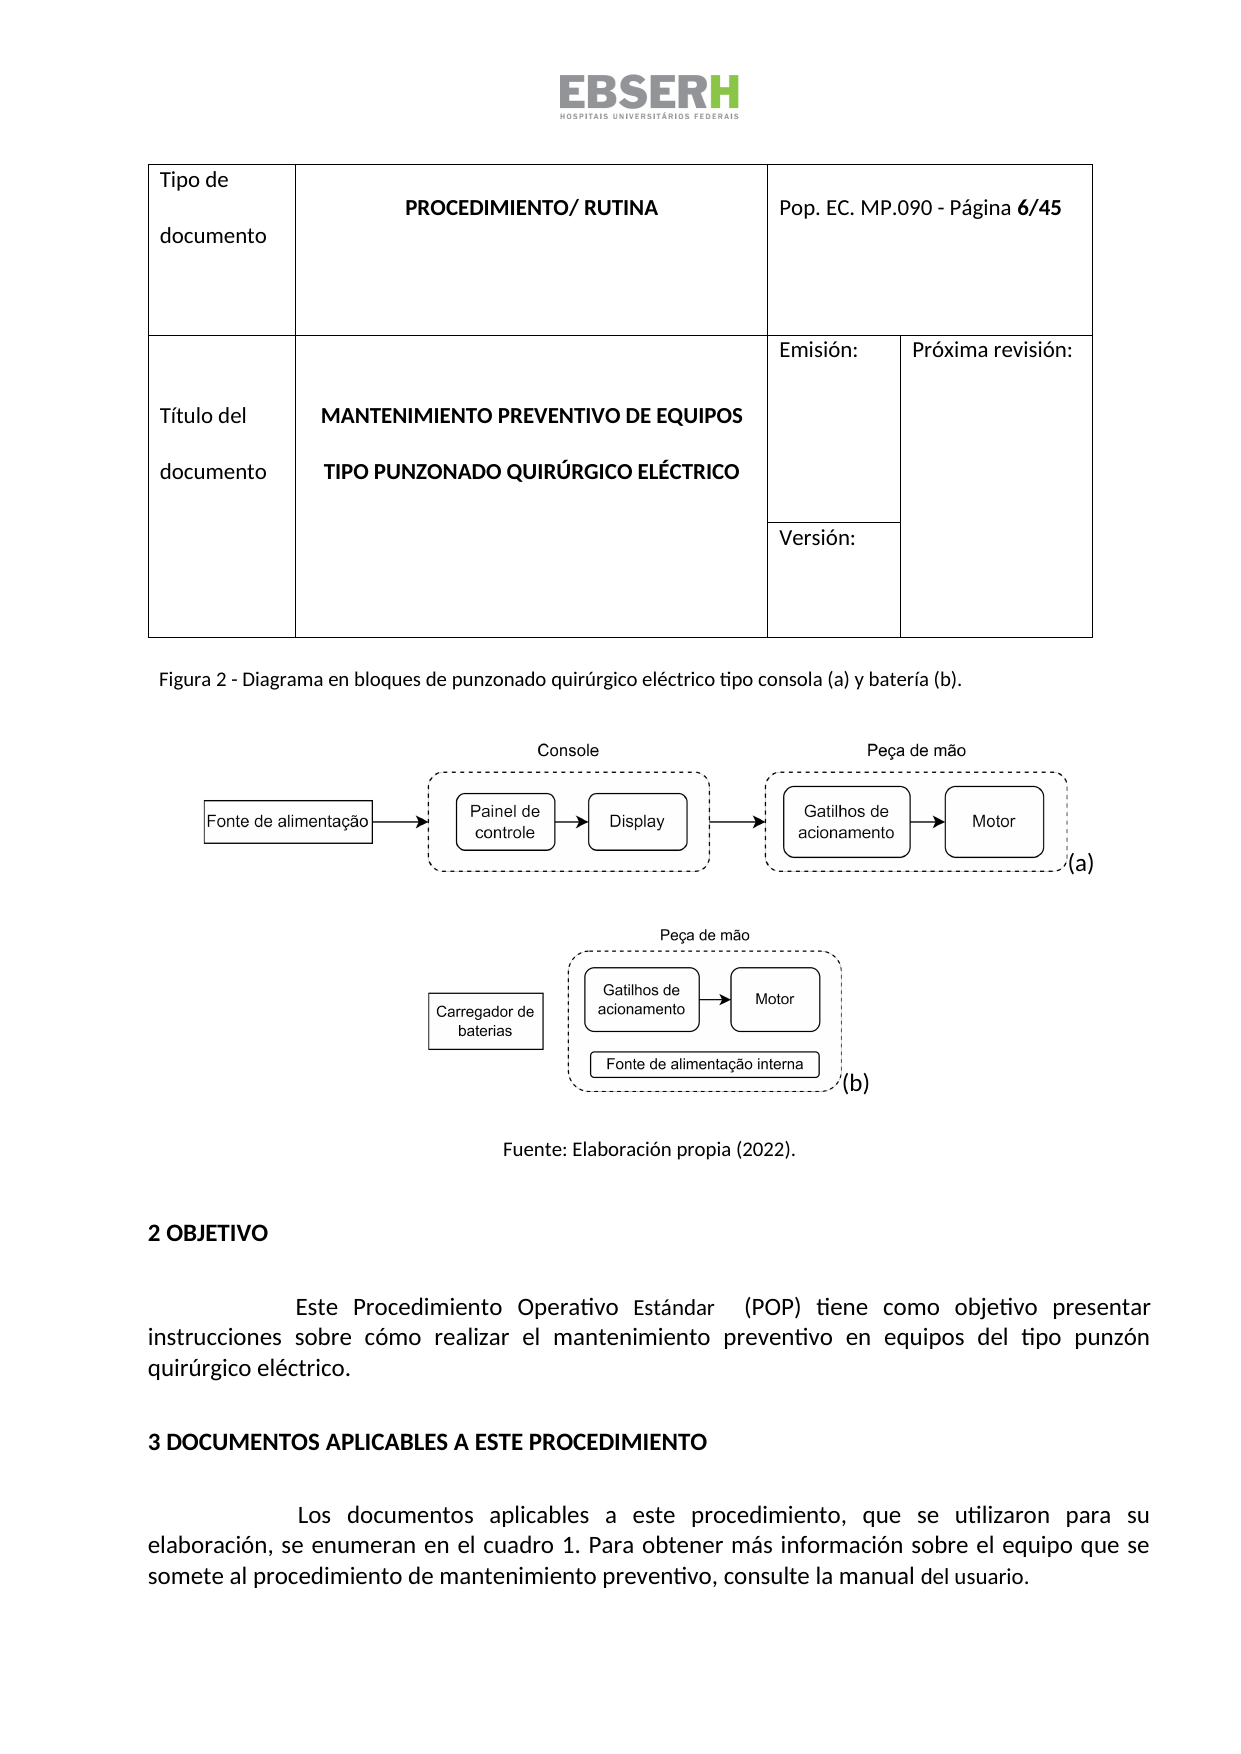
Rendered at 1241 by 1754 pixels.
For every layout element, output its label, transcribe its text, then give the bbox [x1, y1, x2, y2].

table_cell (b) [148, 916, 1151, 1137]
subtitle 3 DOCUMENTOS APLICABLES A ESTE PROCEDIMIENTO [148, 1426, 1152, 1456]
picture [558, 73, 741, 119]
picture [203, 729, 1068, 872]
text Fuente: Elaboración propia (2022). [148, 1137, 1152, 1162]
text Este Procedimiento Operativo Estándar (POP) tiene como objetivo presentar instrucciones sobre cómo realizar el mantenimiento preventivo en equipos del tipo punzón quirúrgico eléctrico. [148, 1291, 1152, 1383]
table_header Figura 2 - Diagrama en bloques de punzonado quirúrgico eléctrico tipo consola (a) y batería (b). (a) [148, 666, 1151, 916]
text Los documentos aplicables a este procedimiento, que se utilizaron para su elaboración, se enumeran en el cuadro 1. Para obtener más información sobre el equipo que se somete al procedimiento de mantenimiento preventivo, consulte la manual del usuario. [148, 1499, 1152, 1591]
picture [428, 916, 842, 1092]
subtitle 2 OBJETIVO [148, 1217, 1152, 1248]
